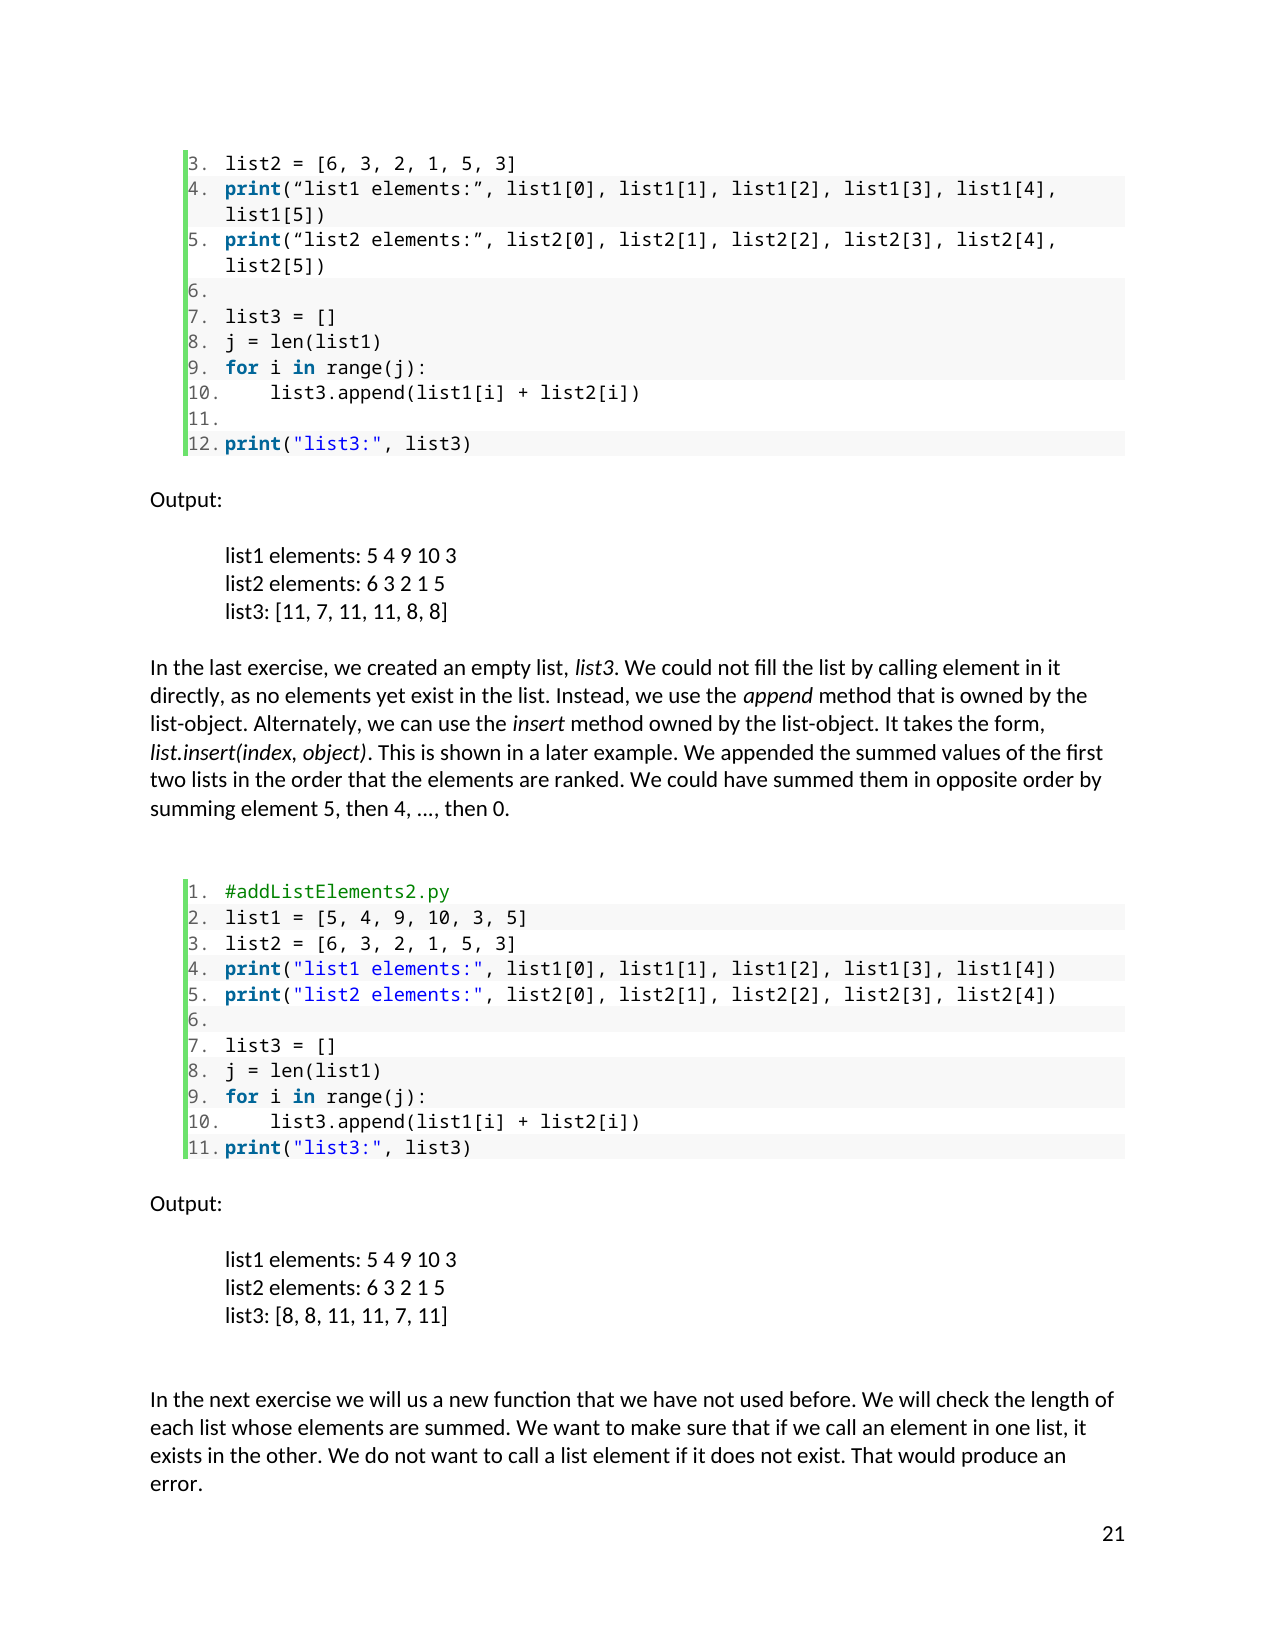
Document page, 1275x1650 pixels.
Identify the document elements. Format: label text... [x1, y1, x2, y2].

list list2 = [6, 3, 2, 1, 5, 3] [188, 930, 1125, 955]
text Output: [150, 485, 1125, 513]
text Output: [150, 1189, 1125, 1217]
text list1 elements: 5 4 9 10 3 [225, 1245, 1125, 1273]
list print("list3:", list3) [188, 1134, 1125, 1159]
text list2 elements: 6 3 2 1 5 [225, 569, 1125, 597]
text list1 elements: 5 4 9 10 3 [225, 541, 1125, 569]
text list3: [11, 7, 11, 11, 8, 8] [225, 597, 1125, 626]
list list3 = [] [188, 1032, 1125, 1057]
list #addListElements2.py [188, 879, 1125, 904]
list print("list1 elements:", list1[0], list1[1], list1[2], list1[3], list1[4]) [188, 955, 1125, 981]
list j = len(list1) [188, 329, 1125, 354]
text list2 elements: 6 3 2 1 5 [225, 1273, 1125, 1301]
list for i in range(j): [188, 1083, 1125, 1108]
list list3.append(list1[i] + list2[i]) [188, 1108, 1125, 1134]
list list3 = [] [188, 303, 1125, 329]
list print(“list2 elements:”, list2[0], list2[1], list2[2], list2[3], list2[4], list2[5]) [188, 227, 1125, 278]
text list3: [8, 8, 11, 11, 7, 11] [225, 1301, 1125, 1329]
text In the next exercise we will us a new function that we have not used before. We will check the length of each list whose elements are summed. We want to make sure that if we call an element in one list, it exists in the other. We do not want to call a list element if it does not exist. That would produce an error. [150, 1385, 1125, 1497]
list print("list2 elements:", list2[0], list2[1], list2[2], list2[3], list2[4]) [188, 981, 1125, 1006]
list list2 = [6, 3, 2, 1, 5, 3] [188, 150, 1125, 176]
list print("list3:", list3) [188, 431, 1125, 456]
list list1 = [5, 4, 9, 10, 3, 5] [188, 904, 1125, 930]
list for i in range(j): [188, 354, 1125, 380]
list list3.append(list1[i] + list2[i]) [188, 380, 1125, 405]
text In the last exercise, we created an empty list, list3. We could not fill the list by calling element in it directly, as no elements yet exist in the list. Instead, we use the append method that is owned by the list-object. Alternately, we can use the insert method owned by the list-object. It takes the form, list.insert(index, object). This is shown in a later example. We appended the summed values of the first two lists in the order that the elements are ranked. We could have summed them in opposite order by summing element 5, then 4, ..., then 0. [150, 653, 1125, 822]
list print(“list1 elements:”, list1[0], list1[1], list1[2], list1[3], list1[4], list1[5]) [188, 176, 1125, 227]
list j = len(list1) [188, 1057, 1125, 1083]
